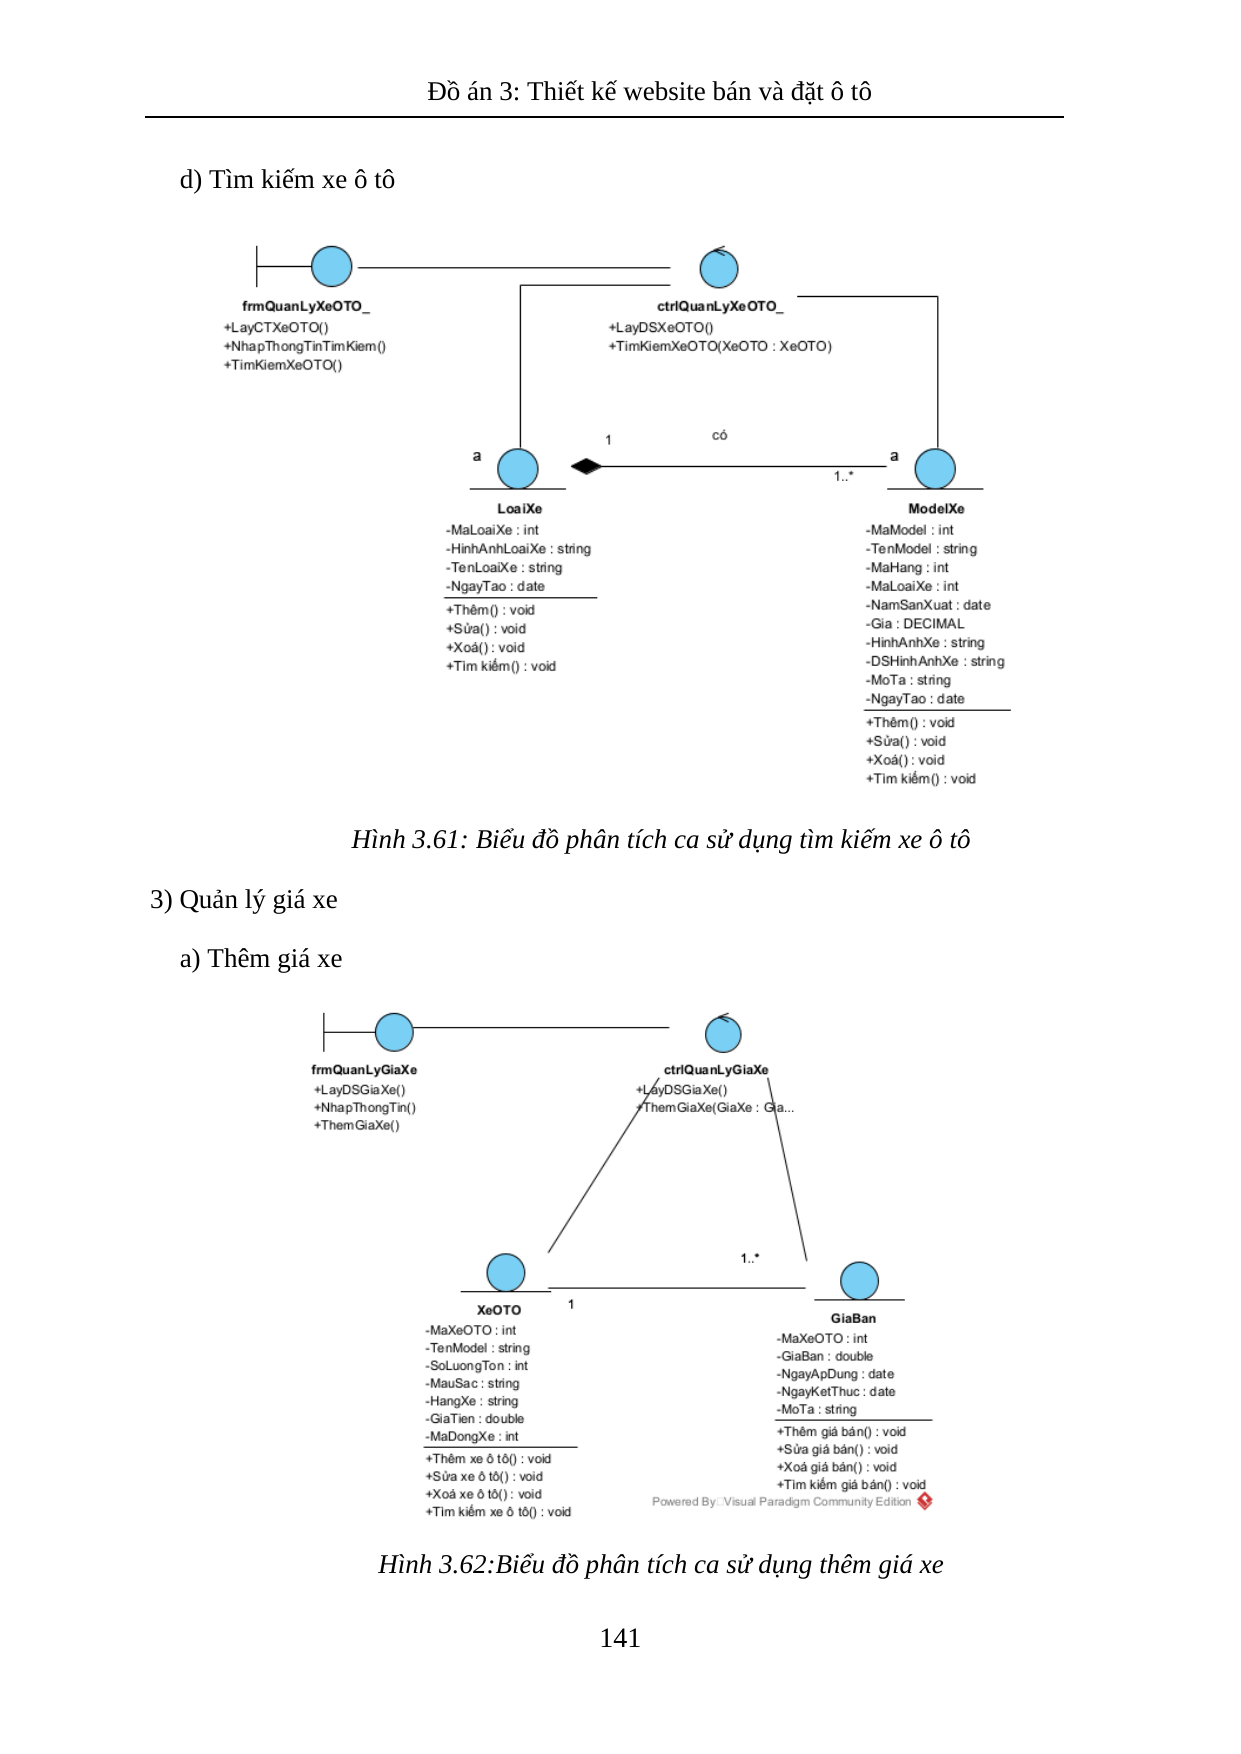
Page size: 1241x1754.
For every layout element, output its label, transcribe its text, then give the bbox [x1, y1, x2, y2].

picture [301, 1001, 939, 1521]
picture [200, 221, 1041, 796]
list a) Thêm giá xe [179, 942, 1090, 973]
list d) Tìm kiếm xe ô tô [179, 163, 1090, 194]
text Hình 3.62:Biểu đồ phân tích ca sử dụng thêm giá xe [234, 1548, 1090, 1580]
text Hình 3.61: Biểu đồ phân tích ca sử dụng tìm kiếm xe ô tô [234, 823, 1090, 855]
text 3) Quản lý giá xe [150, 883, 1090, 914]
